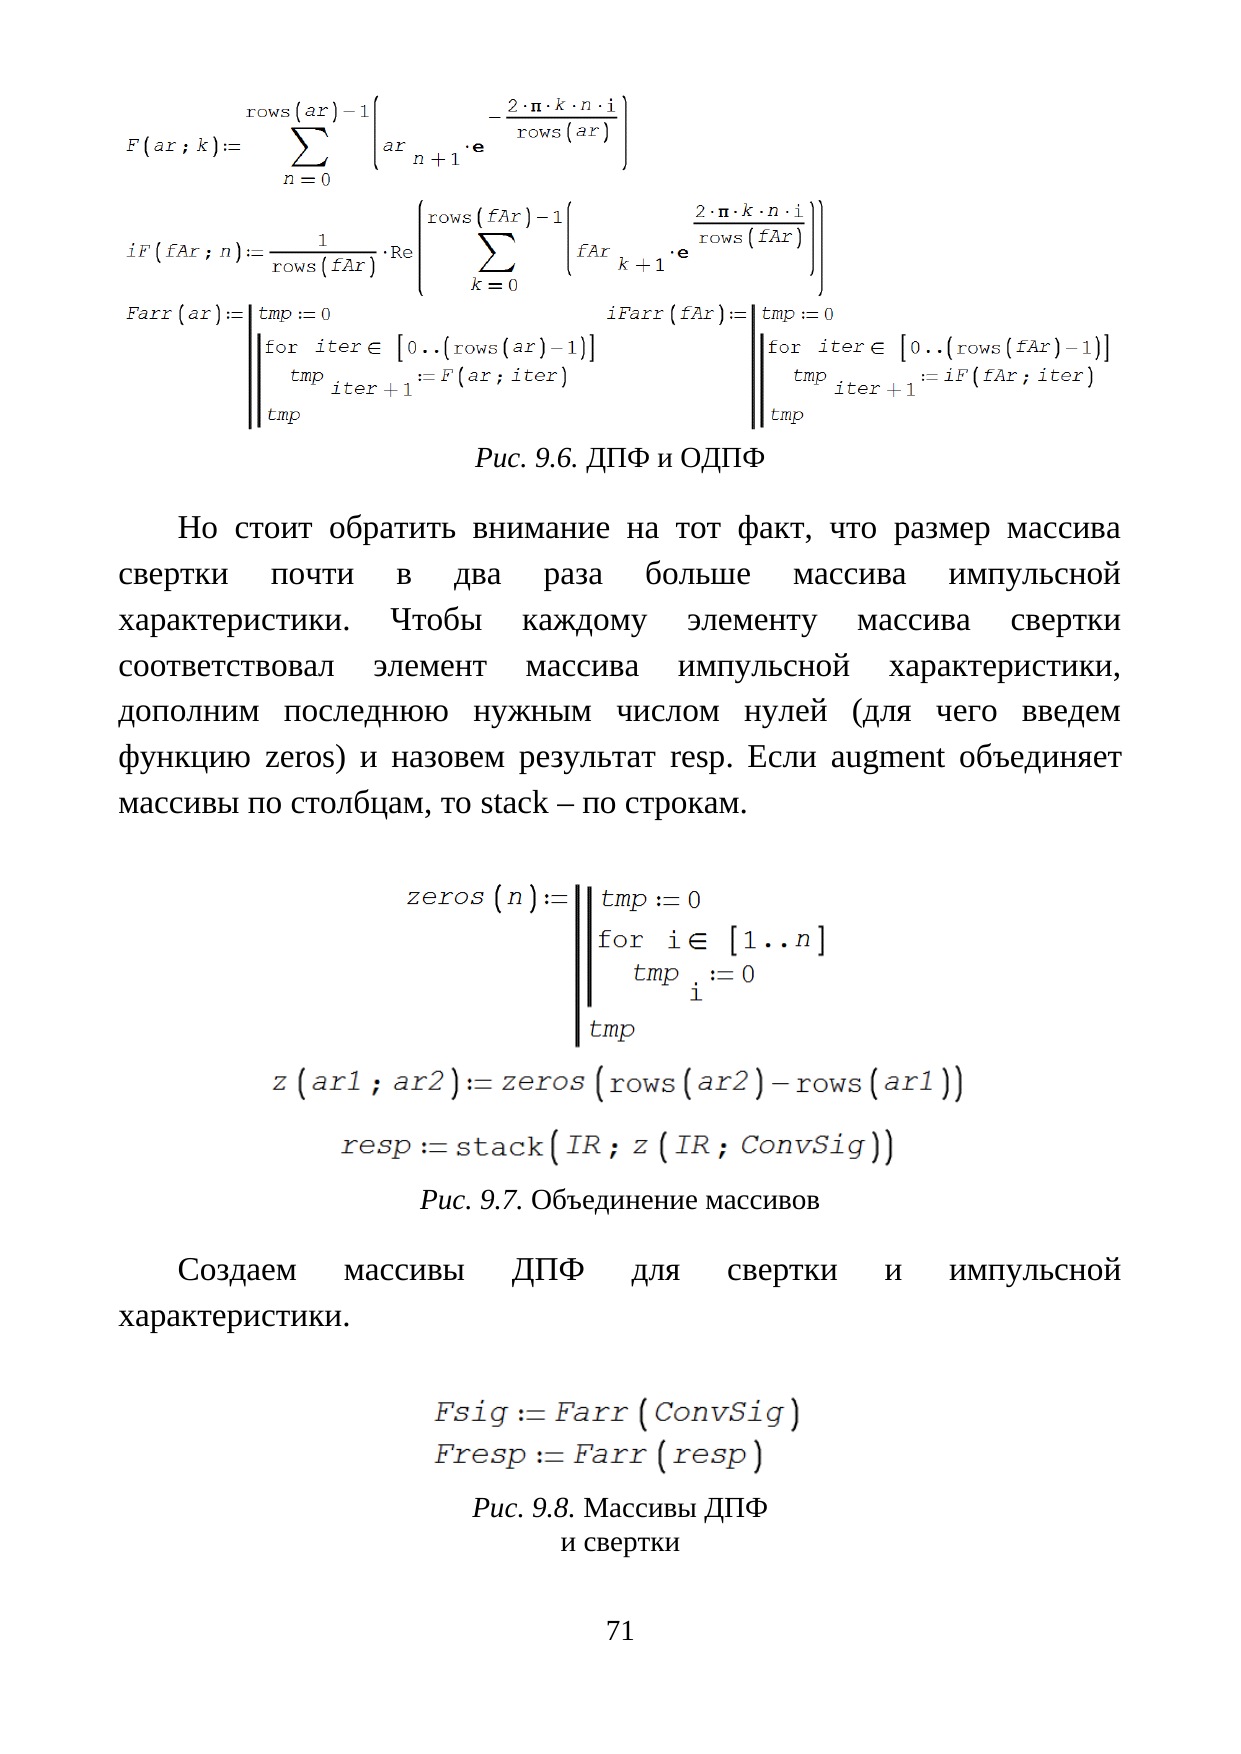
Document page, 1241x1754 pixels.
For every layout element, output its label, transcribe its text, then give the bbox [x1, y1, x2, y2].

picture [423, 1386, 817, 1491]
text Рис. 9.8. Массивы ДПФ и свертки [118, 1491, 1122, 1558]
text Рис. 9.6. ДПФ и ОДПФ [118, 440, 1122, 473]
text Создаем массивы ДПФ для свертки и импульсной характеристики. [118, 1249, 1122, 1333]
picture [119, 88, 1121, 440]
picture [261, 874, 979, 1182]
text Рис. 9.7. Объединение массивов [118, 1182, 1122, 1216]
text Но стоит обратить внимание на тот факт, что размер массива свертки почти в два раза больше массива импульсной характеристики. Чтобы каждому элементу массива свертки соответствовал элемент массива импульсной характеристики, дополним последнюю нужным числом нулей (для чего введем функцию zeros) и назовем результат resp. Если augment объединяет массивы по столбцам, то stack – по строкам. [118, 507, 1122, 821]
